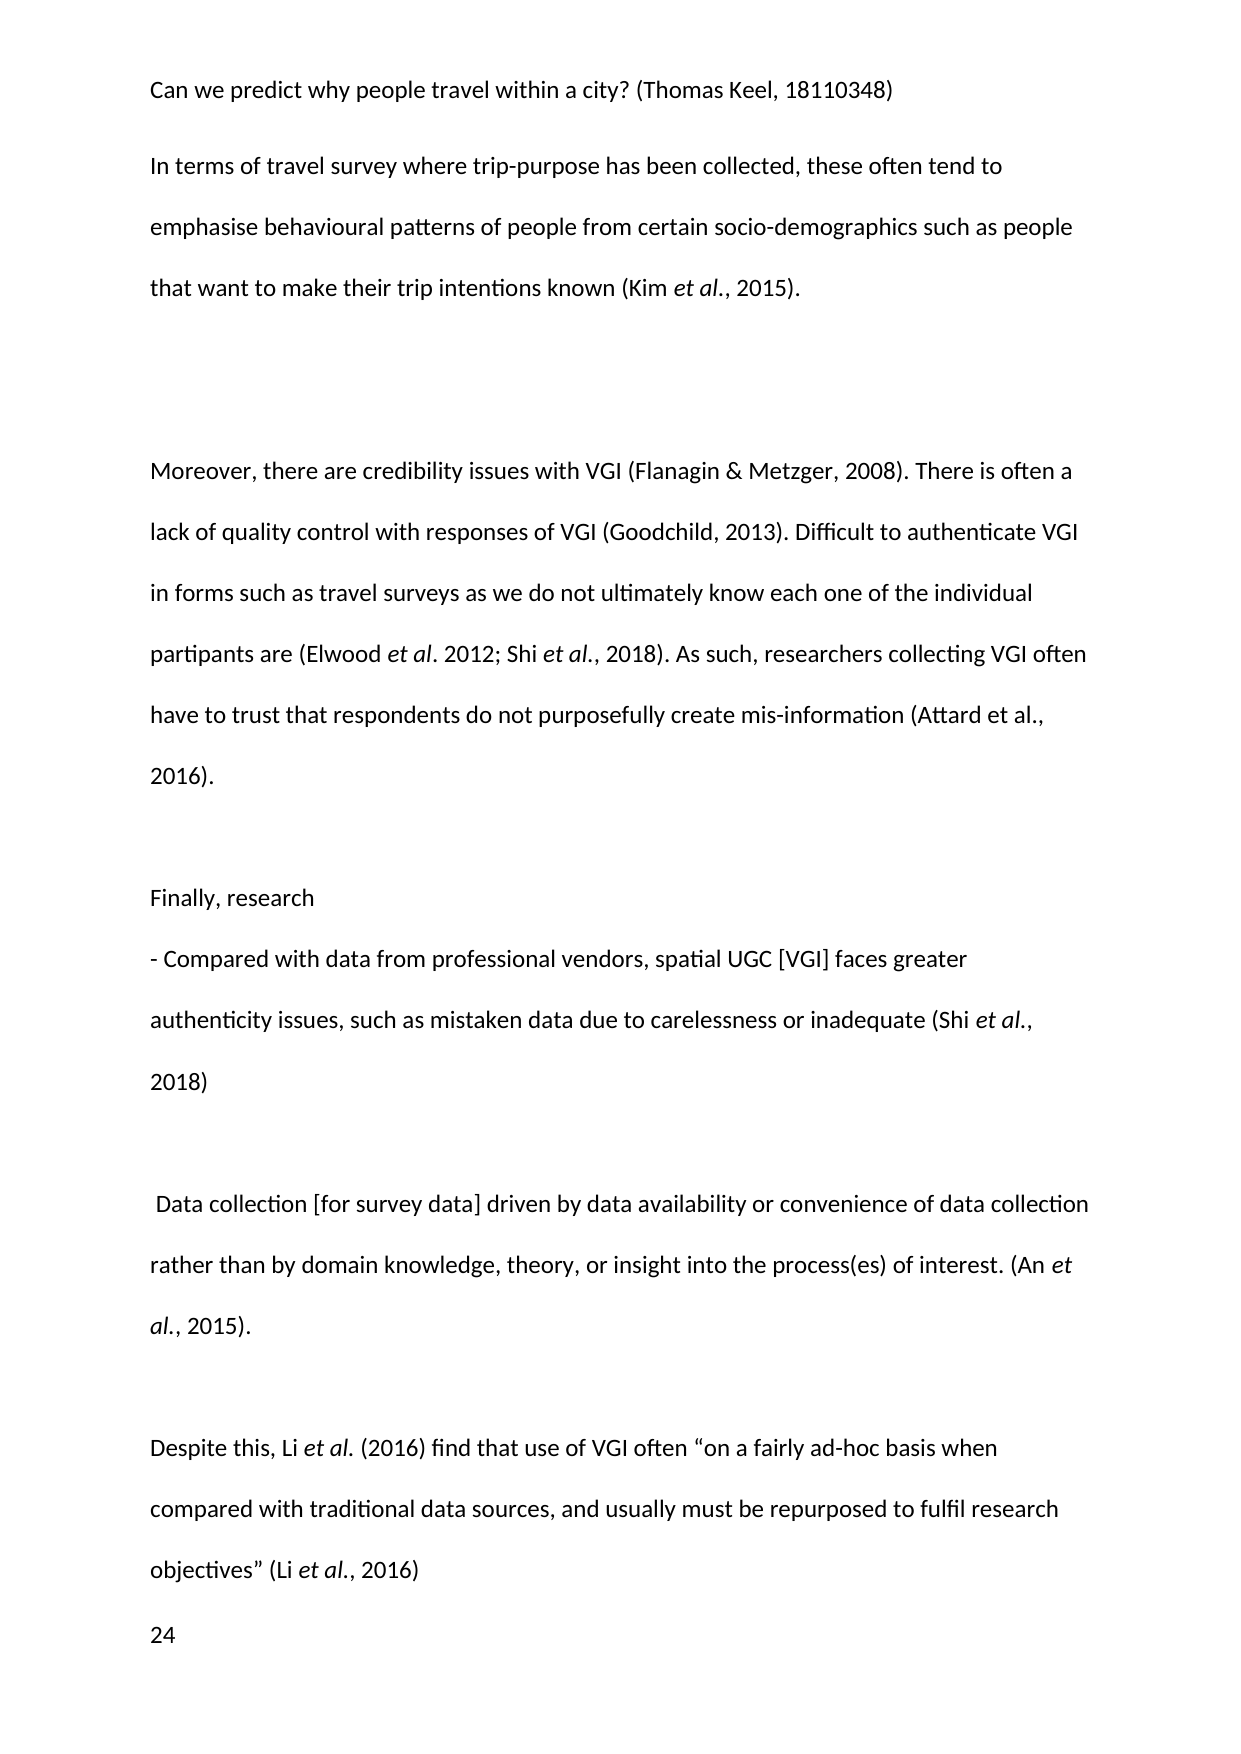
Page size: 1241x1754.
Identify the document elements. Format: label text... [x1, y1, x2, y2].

text Data collection [for survey data] driven by data availability or convenience of data collection rather than by domain knowledge, theory, or insight into the process(es) of interest. (An et al., 2015). [150, 1188, 1090, 1340]
text In terms of travel survey where trip-purpose has been collected, these often tend to emphasise behavioural patterns of people from certain socio-demographics such as people that want to make their trip intentions known (Kim et al., 2015). [150, 150, 1090, 303]
text Finally, research [150, 882, 1090, 913]
text Despite this, Li et al. (2016) find that use of VGI often “on a fairly ad-hoc basis when compared with traditional data sources, and usually must be repurposed to fulfil research objectives” (Li et al., 2016) [150, 1432, 1090, 1584]
text Moreover, there are credibility issues with VGI (Flanagin & Metzger, 2008). There is often a lack of quality control with responses of VGI (Goodchild, 2013). Difficult to authenticate VGI in forms such as travel surveys as we do not ultimately know each one of the individual partipants are (Elwood et al. 2012; Shi et al., 2018). As such, researchers collecting VGI often have to trust that respondents do not purposefully create mis-information (Attard et al., 2016). [150, 455, 1090, 791]
text - Compared with data from professional vendors, spatial UGC [VGI] faces greater authenticity issues, such as mistaken data due to carelessness or inadequate (Shi et al., 2018) [150, 943, 1090, 1096]
